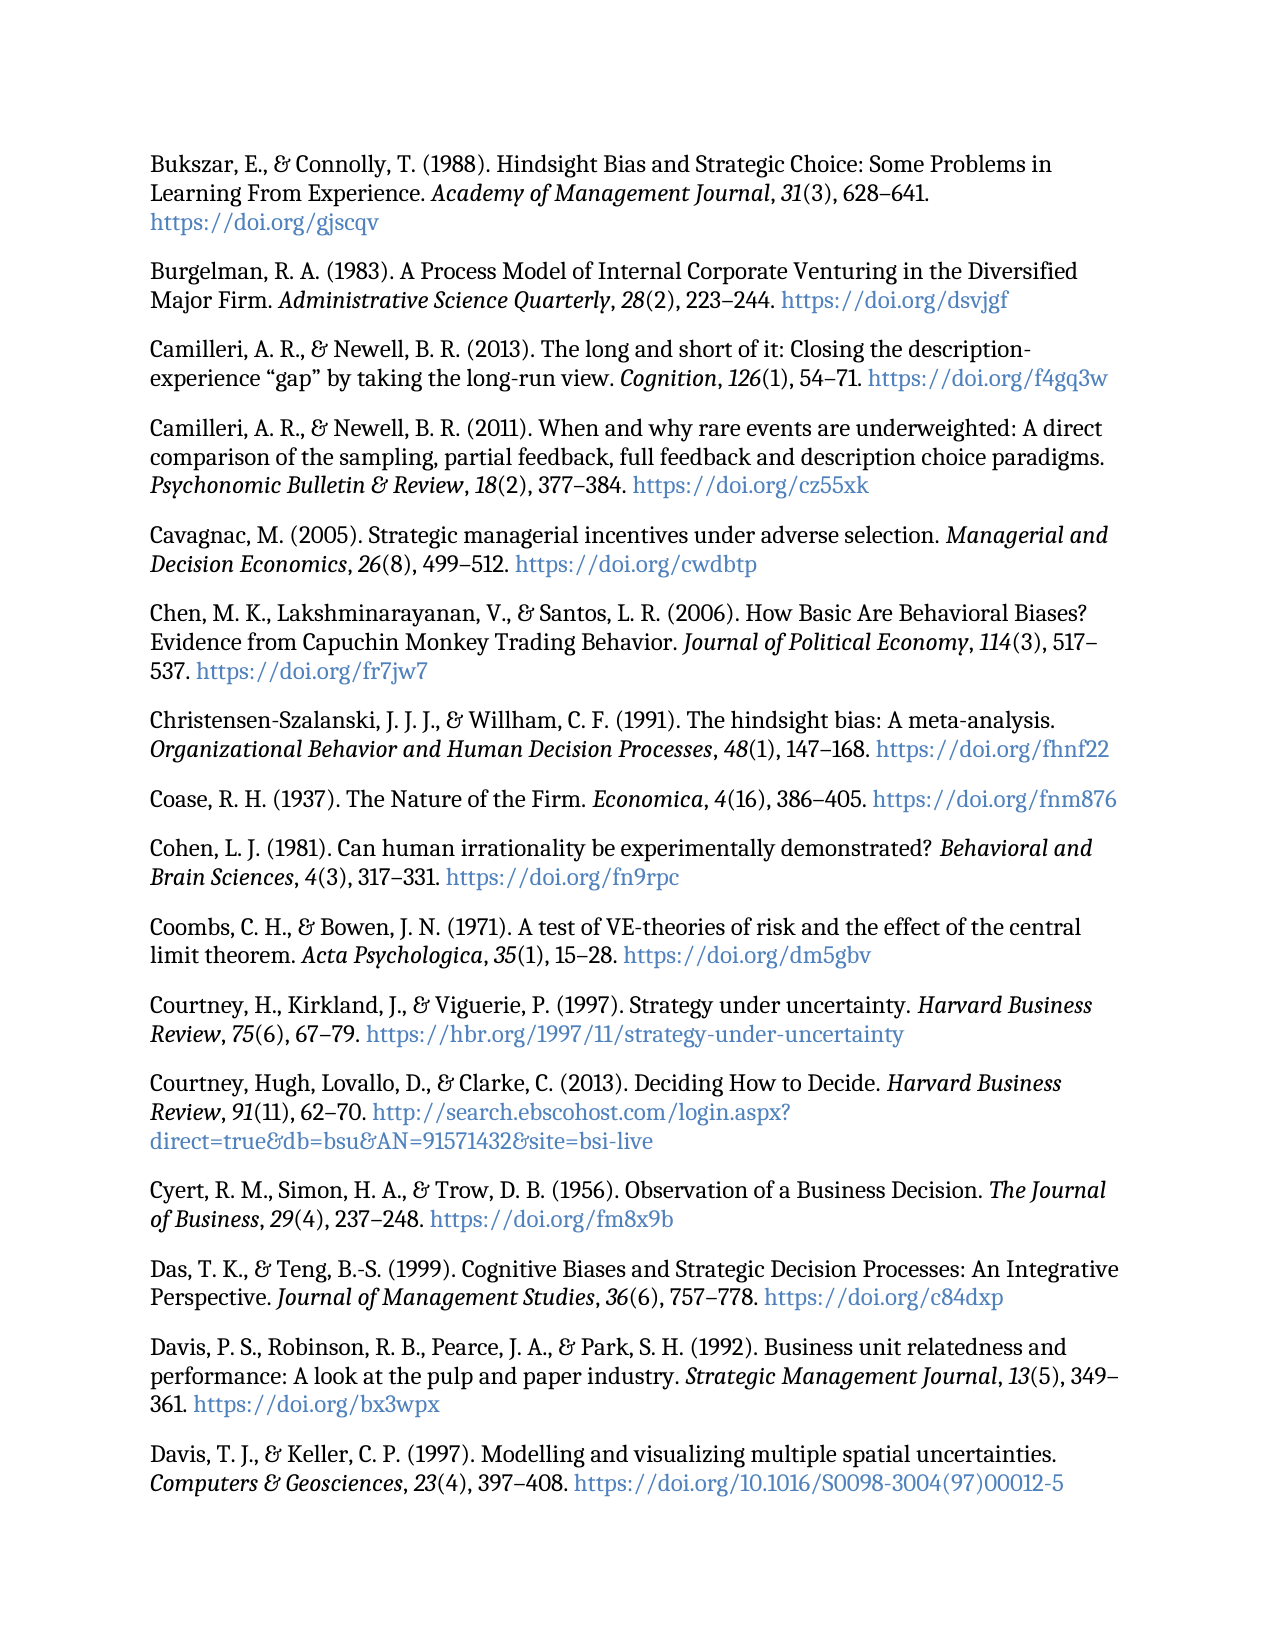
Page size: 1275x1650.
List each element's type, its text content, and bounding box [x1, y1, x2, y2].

text Chen, M. K., Lakshminarayanan, V., & Santos, L. R. (2006). How Basic Are Behavioral Biases? Evidence from Capuchin Monkey Trading Behavior. Journal of Political Economy, 114(3), 517–537. https://doi.org/fr7jw7 [150, 599, 1125, 685]
text Camilleri, A. R., & Newell, B. R. (2011). When and why rare events are underweighted: A direct comparison of the sampling, partial feedback, full feedback and description choice paradigms. Psychonomic Bulletin & Review, 18(2), 377–384. https://doi.org/cz55xk [150, 414, 1125, 500]
text Cohen, L. J. (1981). Can human irrationality be experimentally demonstrated? Behavioral and Brain Sciences, 4(3), 317–331. https://doi.org/fn9rpc [150, 834, 1125, 892]
text Camilleri, A. R., & Newell, B. R. (2013). The long and short of it: Closing the description-experience “gap” by taking the long-run view. Cognition, 126(1), 54–71. https://doi.org/f4gq3w [150, 335, 1125, 393]
text Das, T. K., & Teng, B.-S. (1999). Cognitive Biases and Strategic Decision Processes: An Integrative Perspective. Journal of Management Studies, 36(6), 757–778. https://doi.org/c84dxp [150, 1254, 1125, 1312]
text Davis, T. J., & Keller, C. P. (1997). Modelling and visualizing multiple spatial uncertainties. Computers & Geosciences, 23(4), 397–408. https://doi.org/10.1016/S0098-3004(97)00012-5 [150, 1440, 1125, 1497]
text Cyert, R. M., Simon, H. A., & Trow, D. B. (1956). Observation of a Business Decision. The Journal of Business, 29(4), 237–248. https://doi.org/fm8x9b [150, 1176, 1125, 1234]
text Cavagnac, M. (2005). Strategic managerial incentives under adverse selection. Managerial and Decision Economics, 26(8), 499–512. https://doi.org/cwdbtp [150, 521, 1125, 578]
text Davis, P. S., Robinson, R. B., Pearce, J. A., & Park, S. H. (1992). Business unit relatedness and performance: A look at the pulp and paper industry. Strategic Management Journal, 13(5), 349–361. https://doi.org/bx3wpx [150, 1333, 1125, 1419]
text Courtney, H., Kirkland, J., & Viguerie, P. (1997). Strategy under uncertainty. Harvard Business Review, 75(6), 67–79. https://hbr.org/1997/11/strategy-under-uncertainty [150, 991, 1125, 1048]
text Coombs, C. H., & Bowen, J. N. (1971). A test of VE-theories of risk and the effect of the central limit theorem. Acta Psychologica, 35(1), 15–28. https://doi.org/dm5gbv [150, 912, 1125, 970]
text Bukszar, E., & Connolly, T. (1988). Hindsight Bias and Strategic Choice: Some Problems in Learning From Experience. Academy of Management Journal, 31(3), 628–641. https://doi.org/gjscqv [150, 150, 1125, 236]
text Burgelman, R. A. (1983). A Process Model of Internal Corporate Venturing in the Diversified Major Firm. Administrative Science Quarterly, 28(2), 223–244. https://doi.org/dsvjgf [150, 257, 1125, 314]
text Courtney, Hugh, Lovallo, D., & Clarke, C. (2013). Deciding How to Decide. Harvard Business Review, 91(11), 62–70. http://search.ebscohost.com/login.aspx?direct=true&db=bsu&AN=91571432&site=bsi-live [150, 1069, 1125, 1155]
text Coase, R. H. (1937). The Nature of the Firm. Economica, 4(16), 386–405. https://doi.org/fnm876 [150, 784, 1125, 813]
text Christensen-Szalanski, J. J. J., & Willham, C. F. (1991). The hindsight bias: A meta-analysis. Organizational Behavior and Human Decision Processes, 48(1), 147–168. https://doi.org/fhnf22 [150, 706, 1125, 764]
